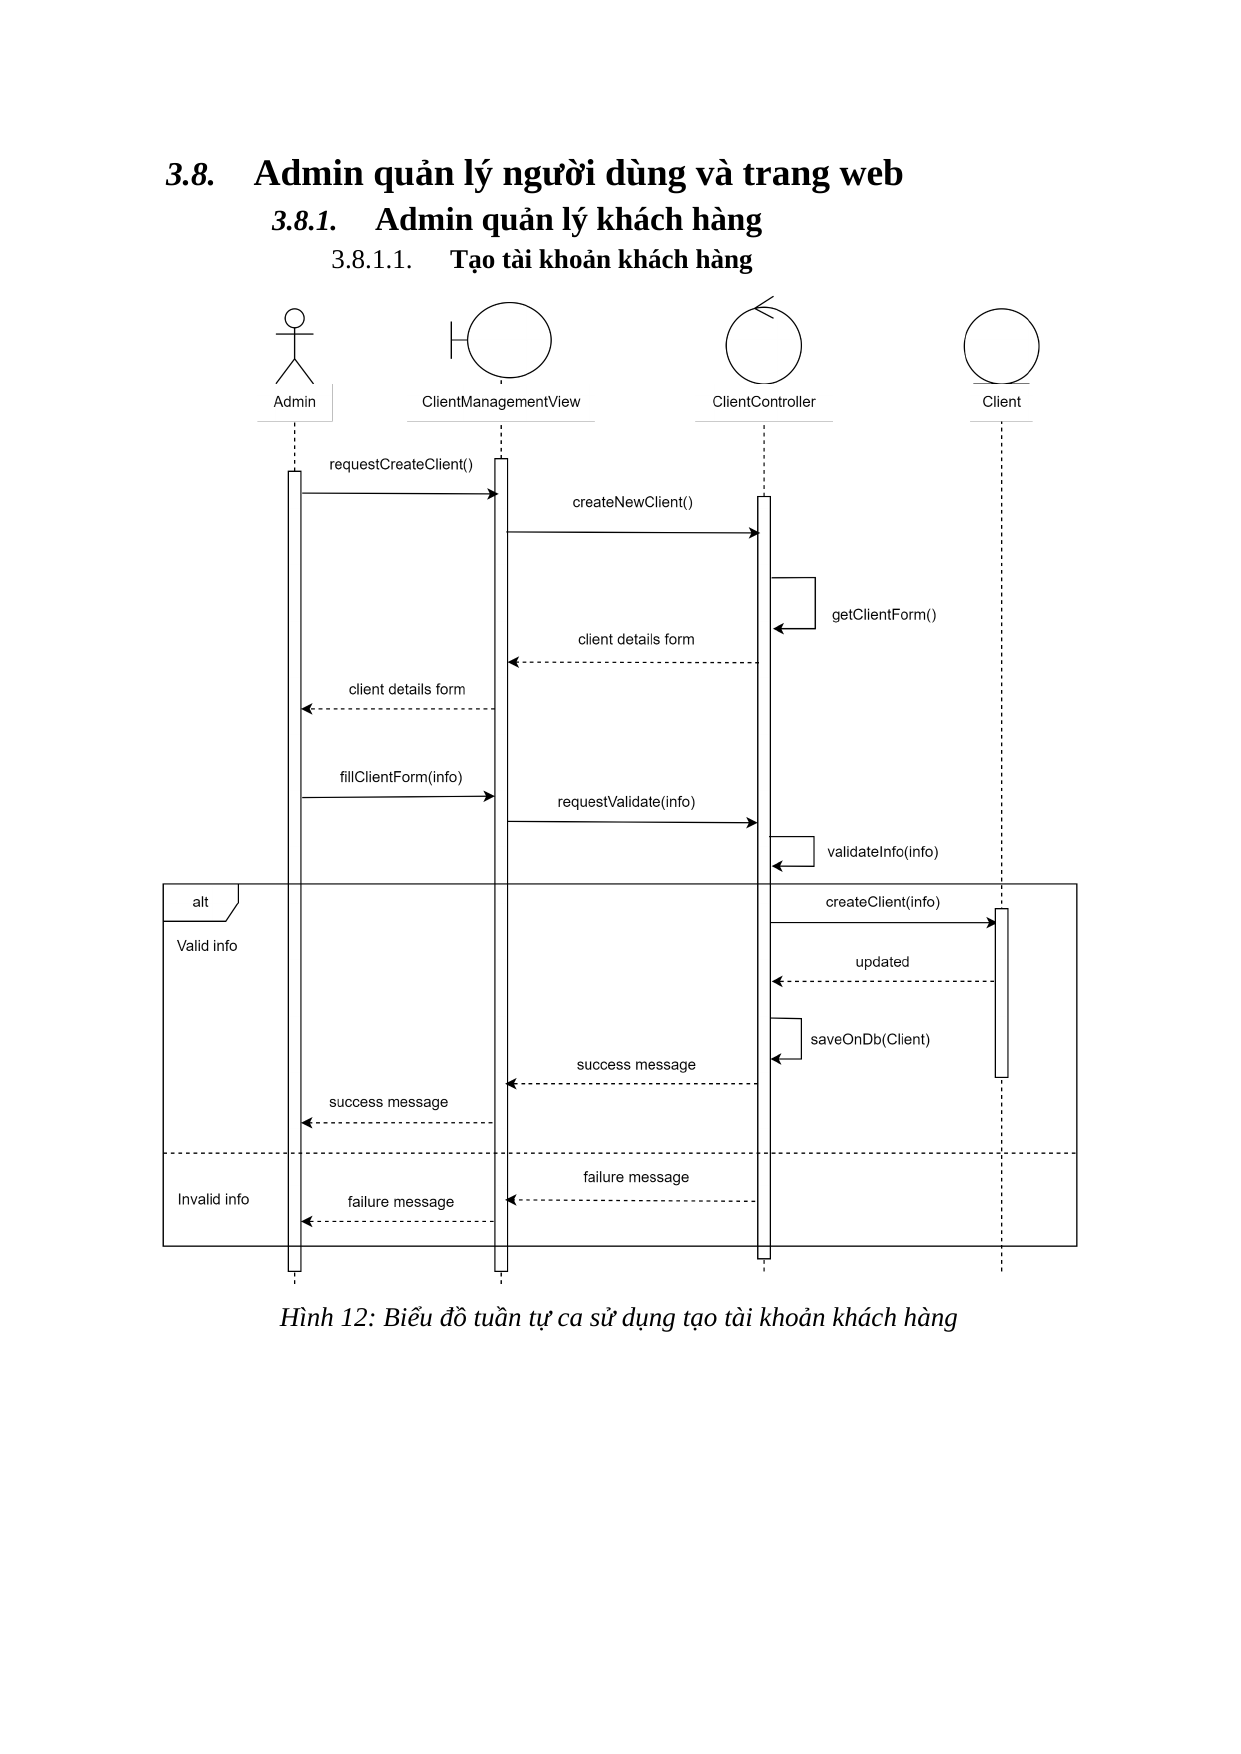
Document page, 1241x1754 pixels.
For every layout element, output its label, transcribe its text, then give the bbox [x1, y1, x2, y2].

text Hình 12: Biểu đồ tuần tự ca sử dụng tạo tài khoản khách hàng [150, 1302, 1090, 1333]
picture [150, 283, 1091, 1298]
subtitle Tạo tài khoản khách hàng [412, 244, 1090, 275]
subtitle Admin quản lý người dùng và trang web [216, 150, 1090, 193]
subtitle Admin quản lý khách hàng [337, 199, 1090, 238]
